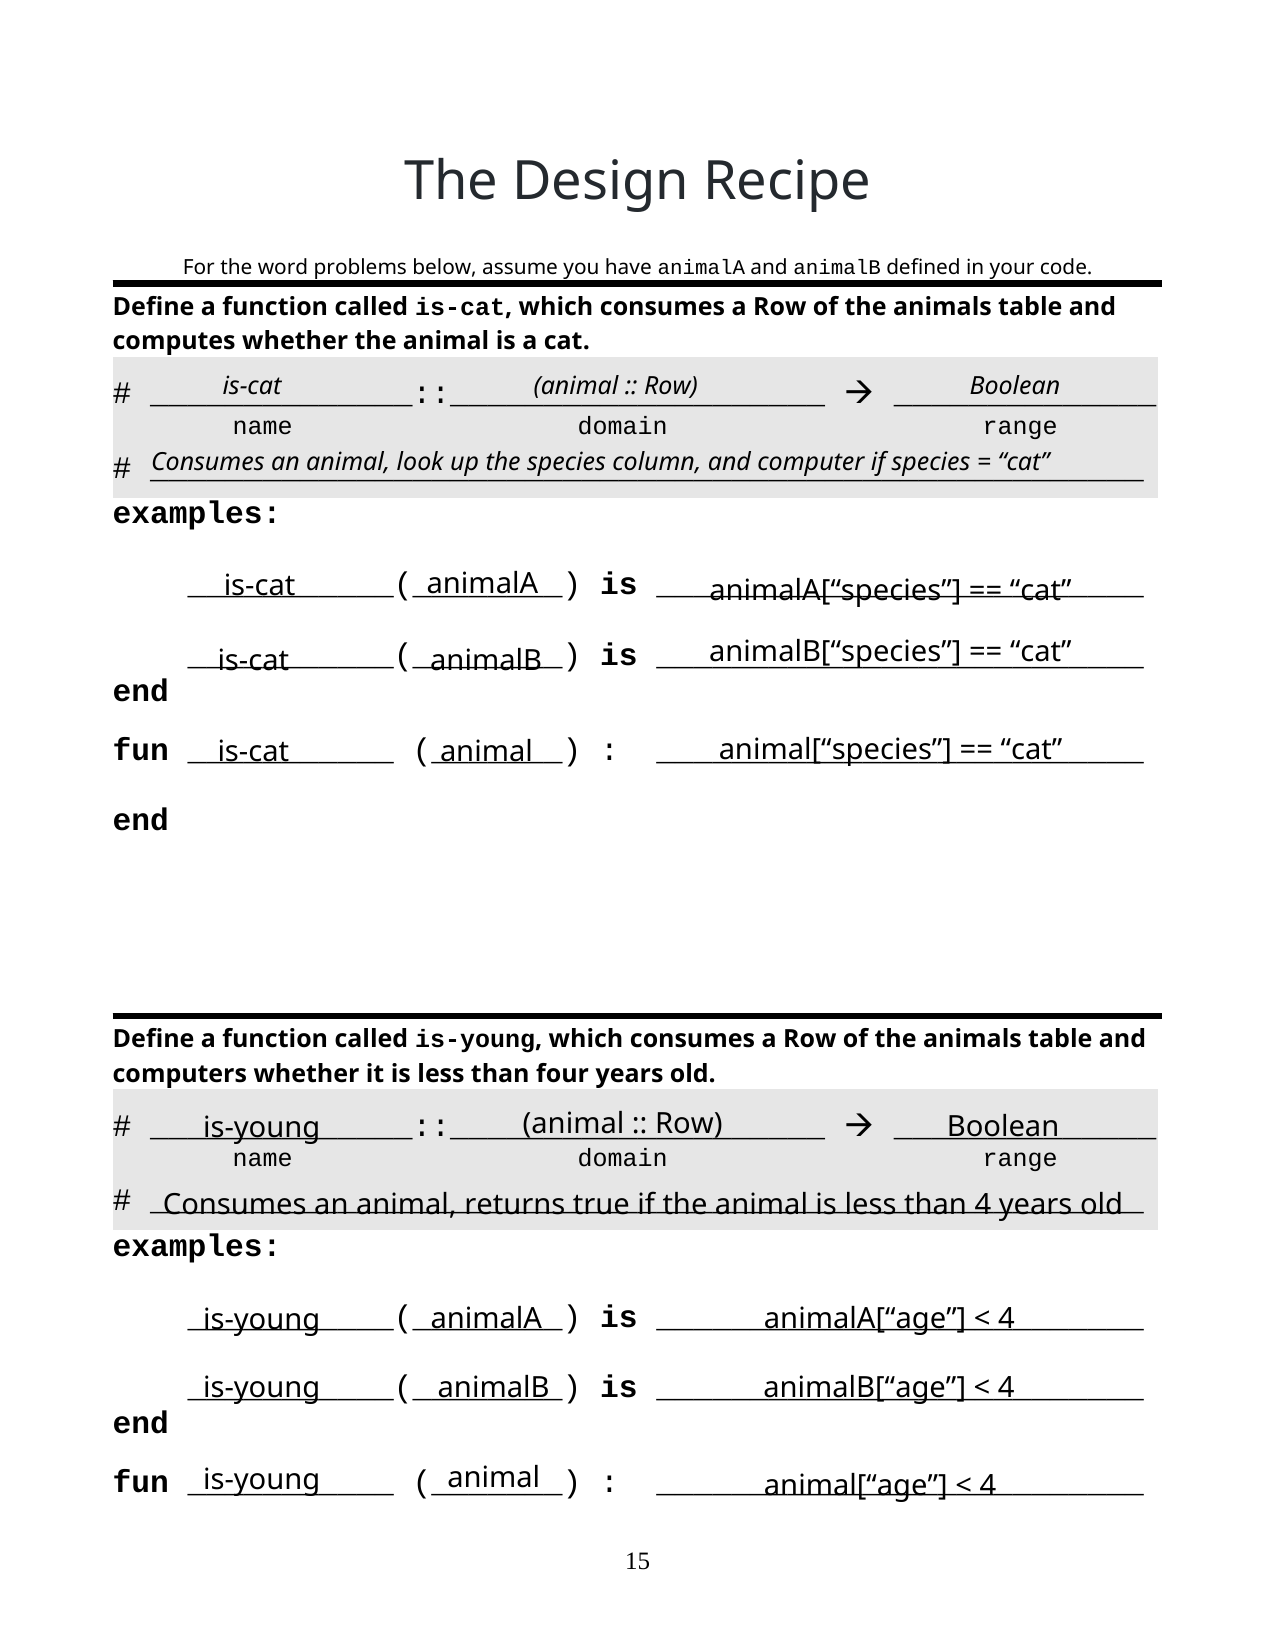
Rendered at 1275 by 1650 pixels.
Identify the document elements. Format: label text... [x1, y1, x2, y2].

table_cell examples: ___________(________) is __________________________ ___________(________) is __________________________ end [113, 498, 1156, 710]
table_cell examples: ___________(________) is __________________________ ___________(________) is __________________________ end [113, 1230, 1156, 1443]
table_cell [113, 1443, 1156, 1537]
table_cell fun ___________ (_______) : __________________________ end [113, 710, 1156, 840]
table_header # ______________::____________________ ______________ name domain range # _____________________________________________________ [113, 357, 1158, 498]
subtitle The Design Recipe [112, 141, 1162, 215]
text Define a function called is-cat, which consumes a Row of the animals table and computes whether the animal is a cat. [112, 281, 1162, 357]
text For the word problems below, assume you have animalA and animalB defined in your code. [112, 252, 1162, 280]
text Define a function called is-young, which consumes a Row of the animals table and computers whether it is less than four years old. [112, 1014, 1162, 1089]
table_header # ______________::____________________ ______________ name domain range # _____________________________________________________ [113, 1089, 1158, 1230]
